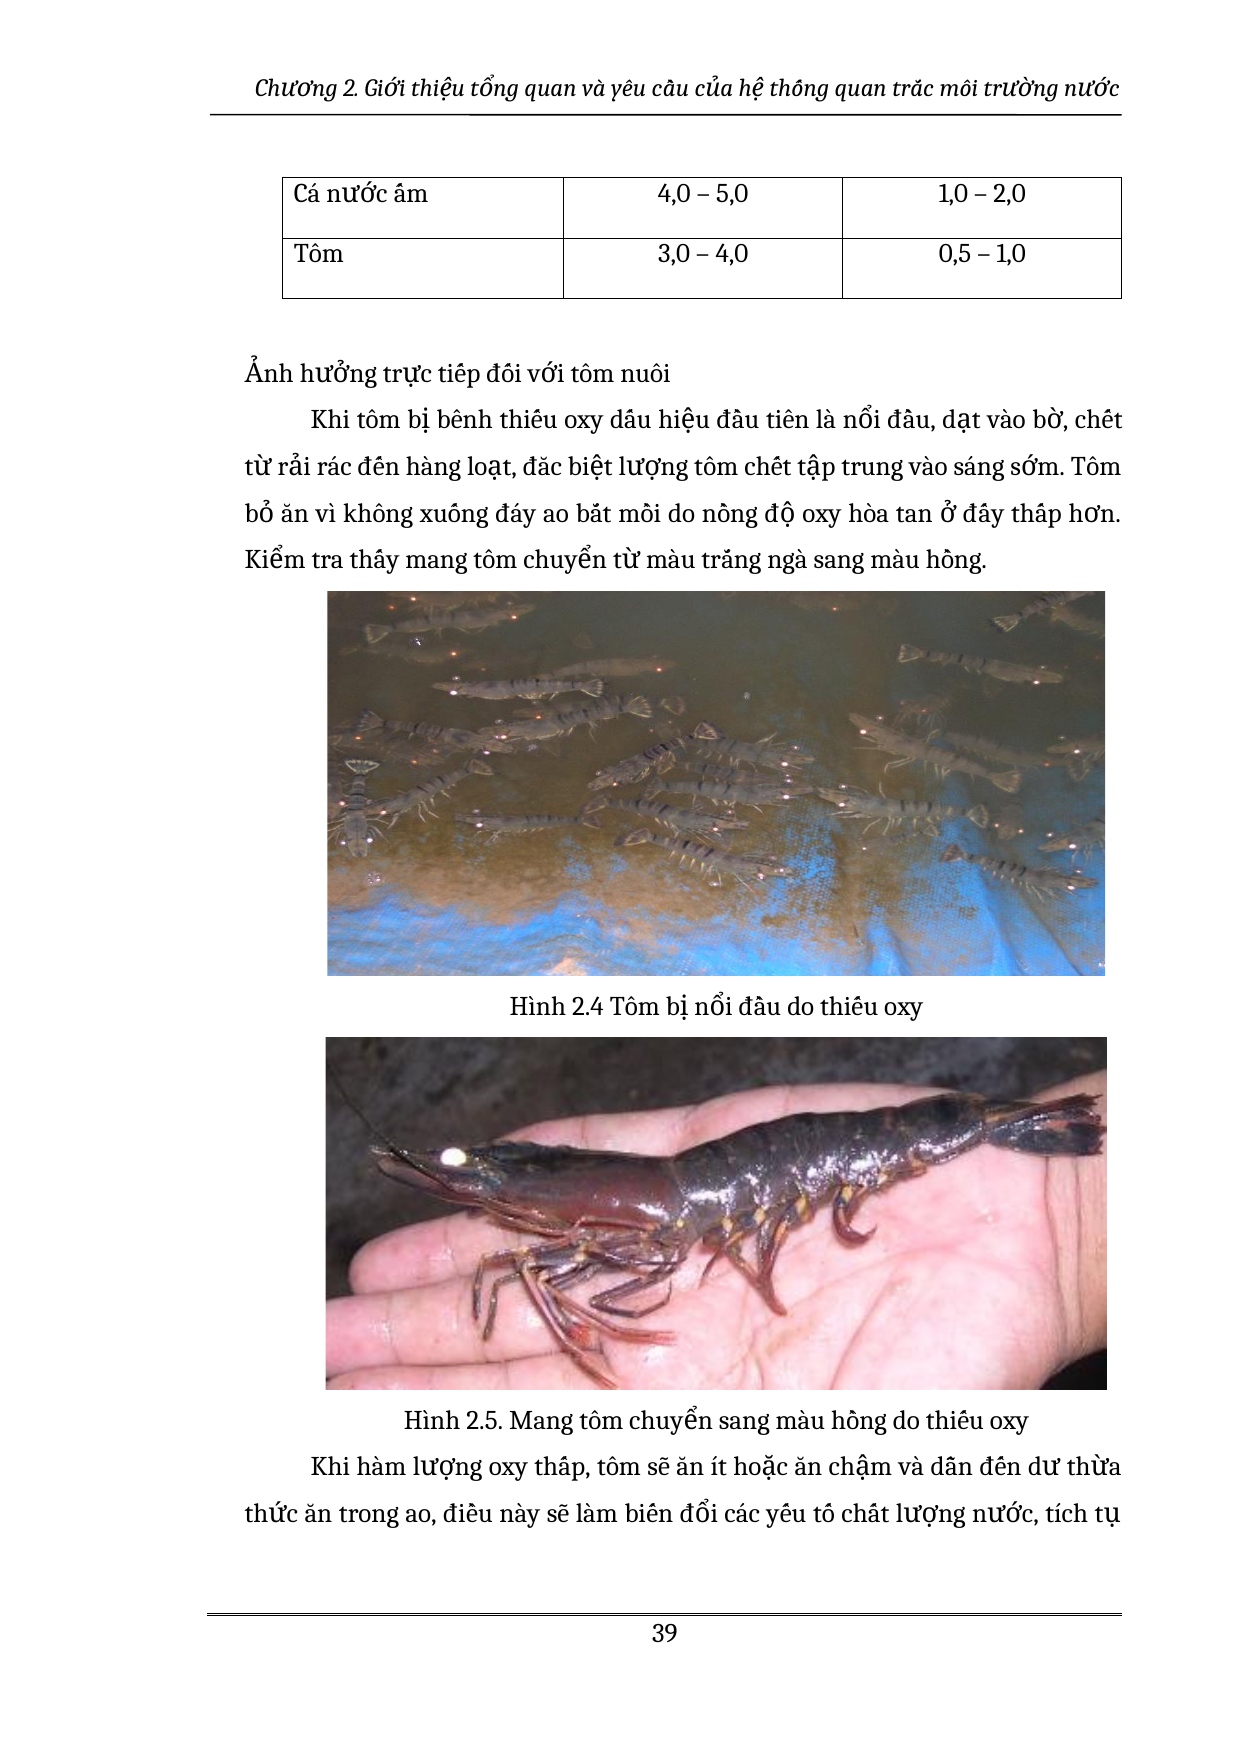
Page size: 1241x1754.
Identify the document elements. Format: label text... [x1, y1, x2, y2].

table_cell 3,0 – 4,0 [564, 239, 842, 298]
text Hình 2.4 Tôm bị nổi đầu do thiếu oxy [244, 991, 1122, 1022]
picture [325, 1037, 1107, 1390]
table_cell Cá nước ấm [283, 178, 563, 237]
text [244, 1451, 1122, 1529]
text Ảnh hưởng trực tiếp đối với tôm nuôi [207, 358, 1122, 389]
text Hình 2.5. Mang tôm chuyển sang màu hồng do thiếu oxy [244, 1405, 1122, 1436]
table_cell 1,0 – 2,0 [843, 178, 1121, 237]
table_cell Tôm [283, 239, 563, 298]
table_cell 4,0 – 5,0 [564, 178, 842, 237]
text Khi tôm bị bênh thiếu oxy dấu hiệu đầu tiên là nổi đầu, dạt vào bờ, chết từ rải rác đến hàng loạt, đăc biệt lượng tôm chết tập trung vào sáng sớm. Tôm bỏ ăn vì không xuống đáy ao bắt mồi do nồng độ oxy hòa tan ở đấy thấp hơn. Kiểm tra thấy mang tôm chuyển từ màu trắng ngà sang màu hồng. [244, 404, 1122, 576]
picture [327, 591, 1106, 976]
table_cell 0,5 – 1,0 [843, 239, 1121, 298]
